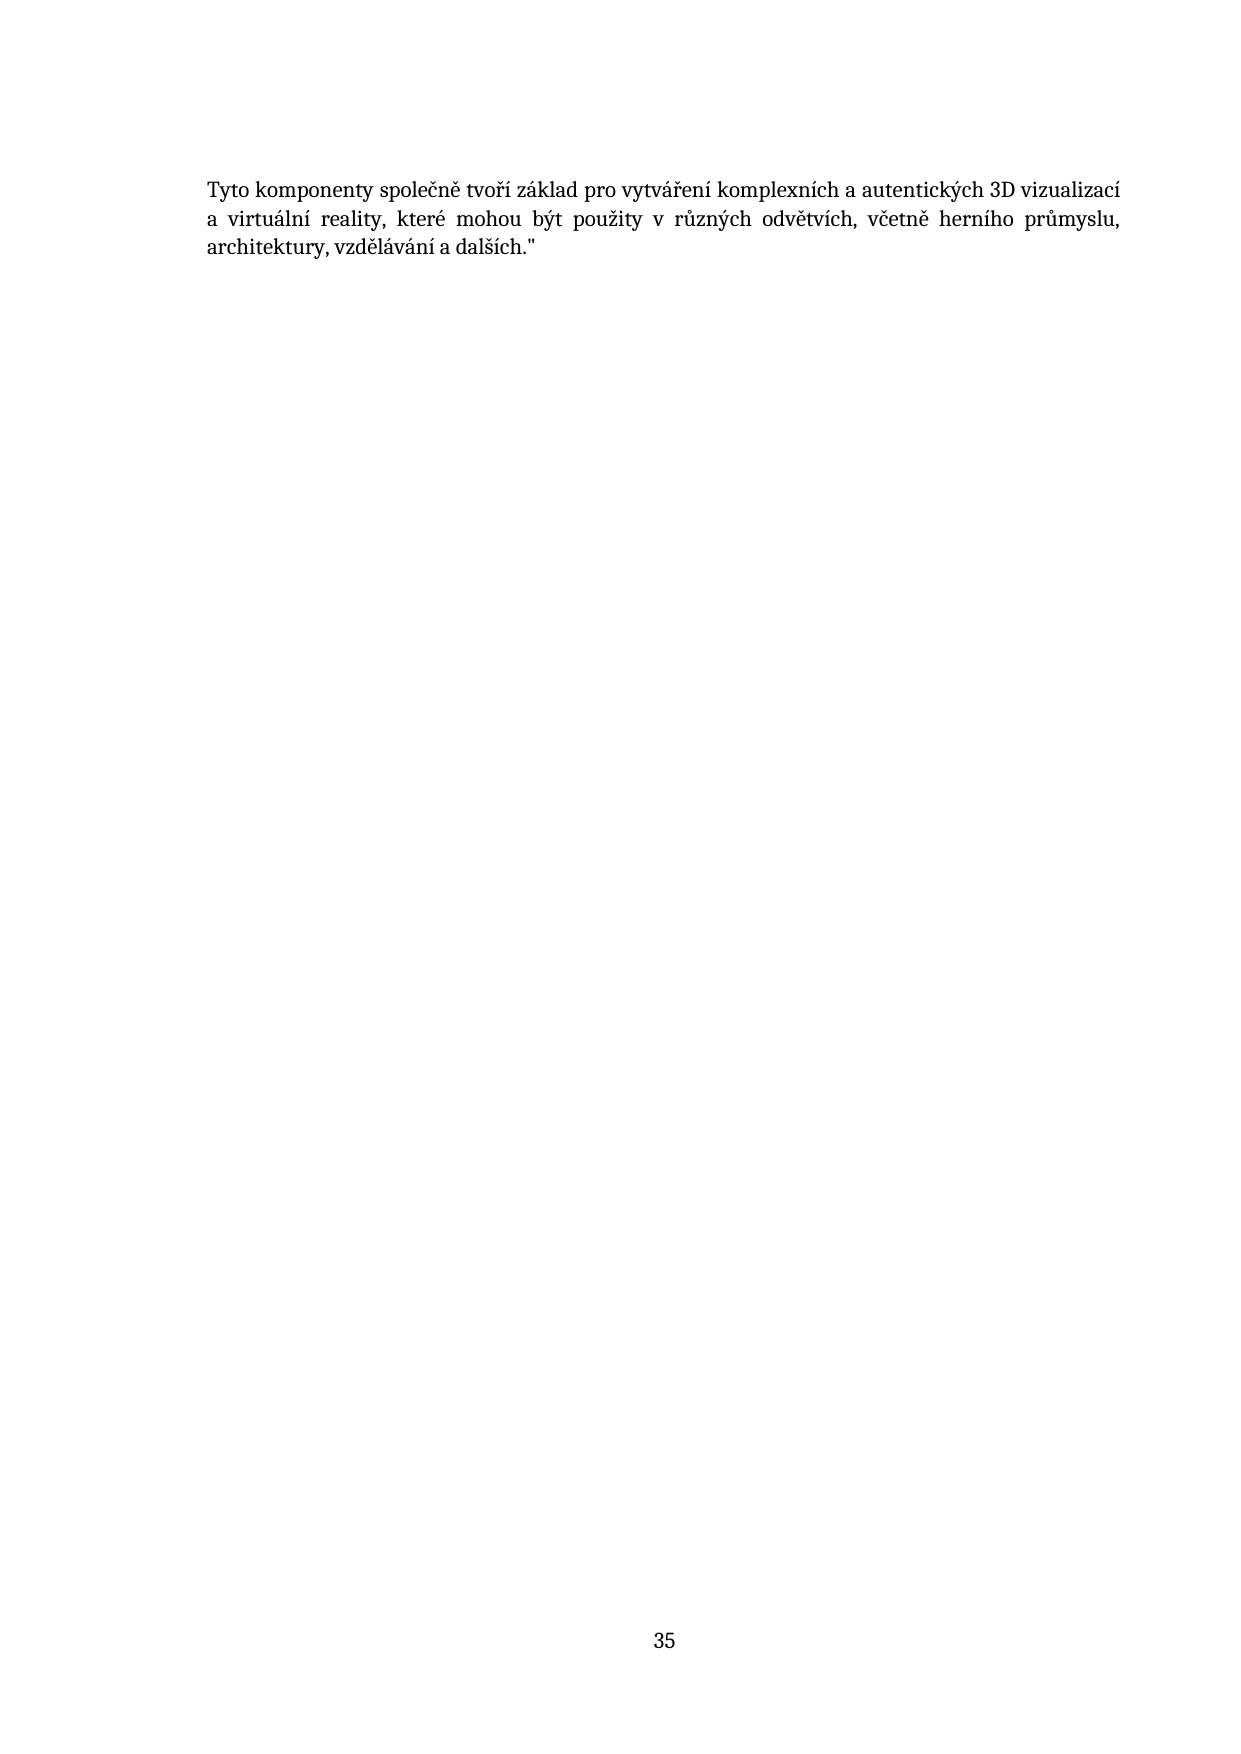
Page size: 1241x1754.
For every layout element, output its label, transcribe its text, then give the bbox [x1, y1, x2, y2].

text Tyto komponenty společně tvoří základ pro vytváření komplexních a autentických 3D vizualizací a virtuální reality, které mohou být použity v různých odvětvích, včetně herního průmyslu, architektury, vzdělávání a dalších." [207, 177, 1122, 260]
